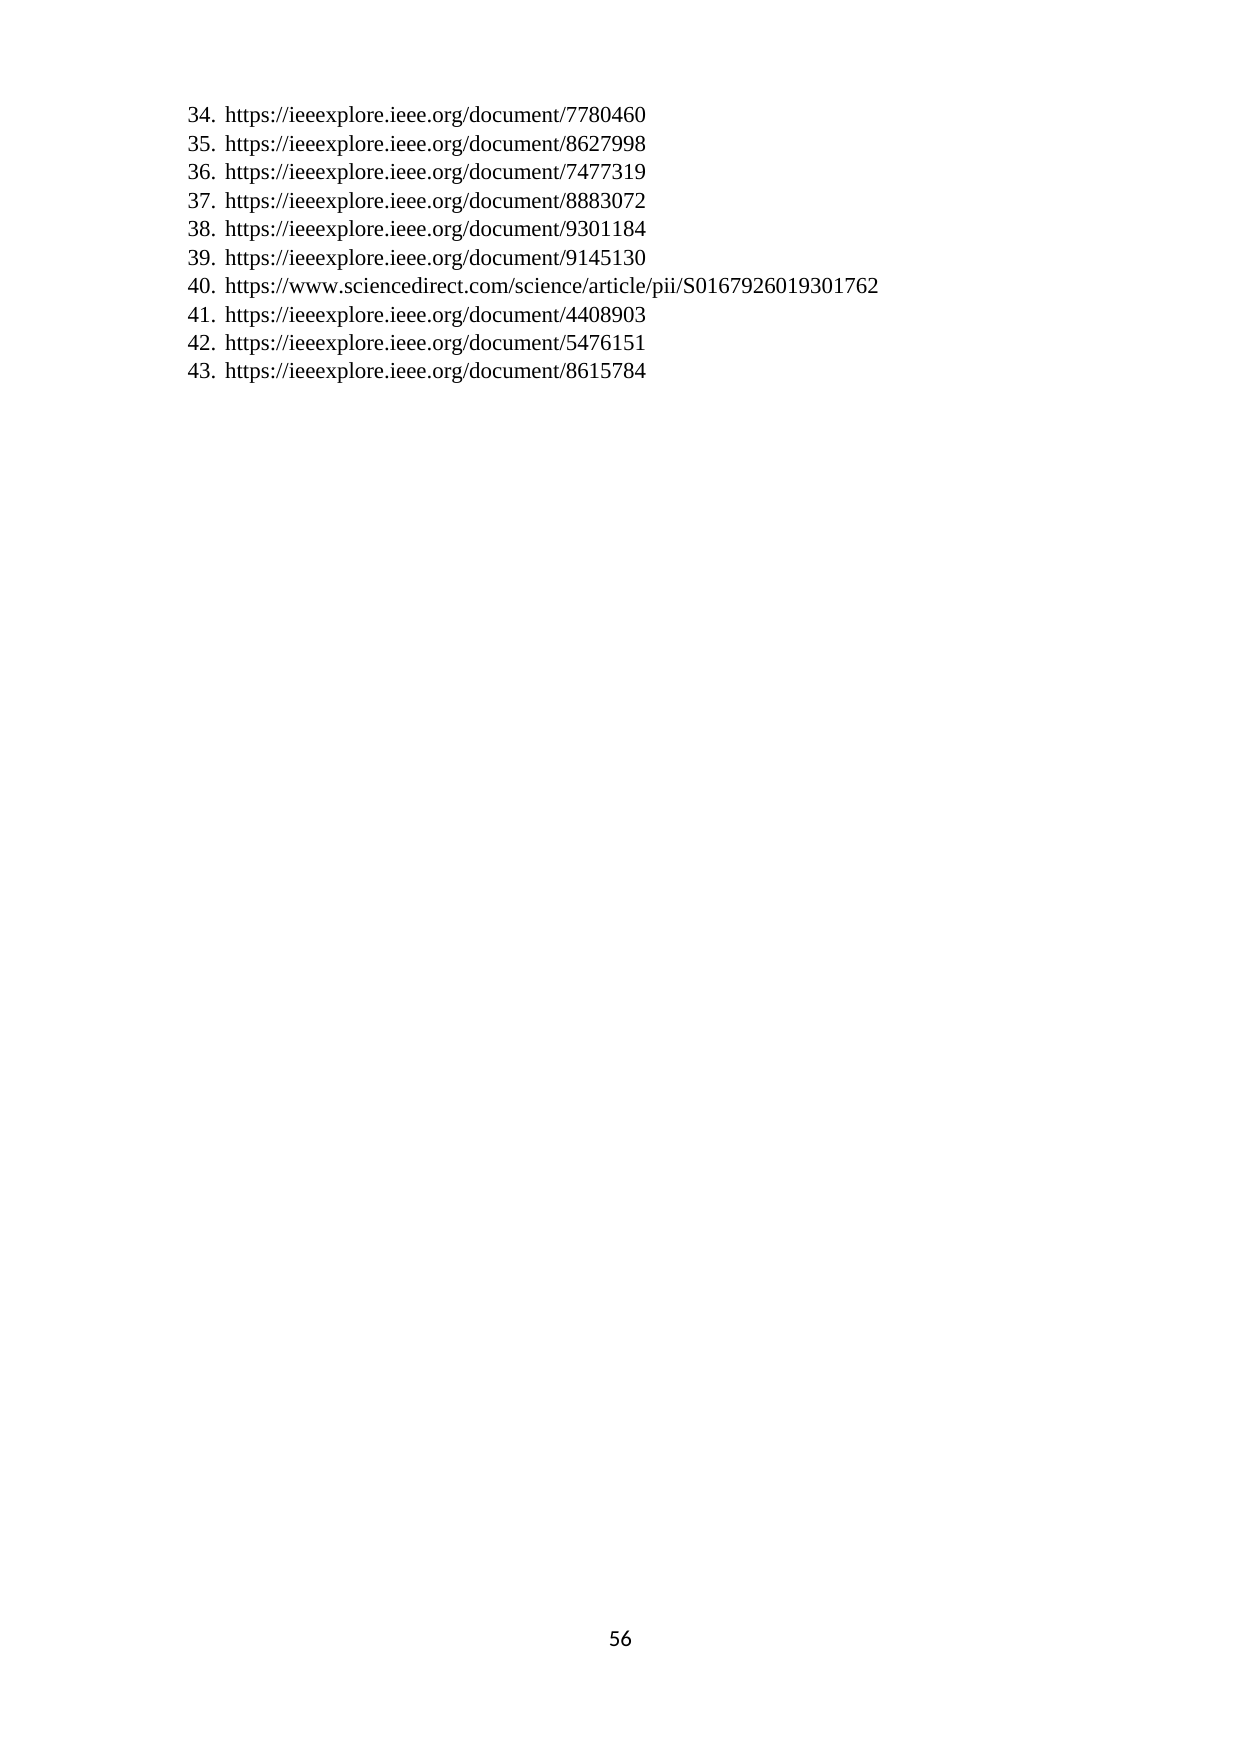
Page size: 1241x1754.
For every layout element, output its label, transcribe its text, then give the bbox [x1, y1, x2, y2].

list https://ieeexplore.ieee.org/document/8615784 [187, 357, 1090, 384]
list https://ieeexplore.ieee.org/document/9301184 [187, 215, 1090, 242]
list https://ieeexplore.ieee.org/document/7477319 [187, 158, 1090, 185]
list https://ieeexplore.ieee.org/document/7780460 [187, 102, 1090, 128]
list https://ieeexplore.ieee.org/document/9145130 [187, 244, 1090, 270]
list https://ieeexplore.ieee.org/document/4408903 [187, 301, 1090, 327]
list https://ieeexplore.ieee.org/document/5476151 [187, 329, 1090, 355]
list https://www.sciencedirect.com/science/article/pii/S0167926019301762 [187, 272, 1090, 298]
list https://ieeexplore.ieee.org/document/8627998 [187, 130, 1090, 156]
list https://ieeexplore.ieee.org/document/8883072 [187, 187, 1090, 213]
